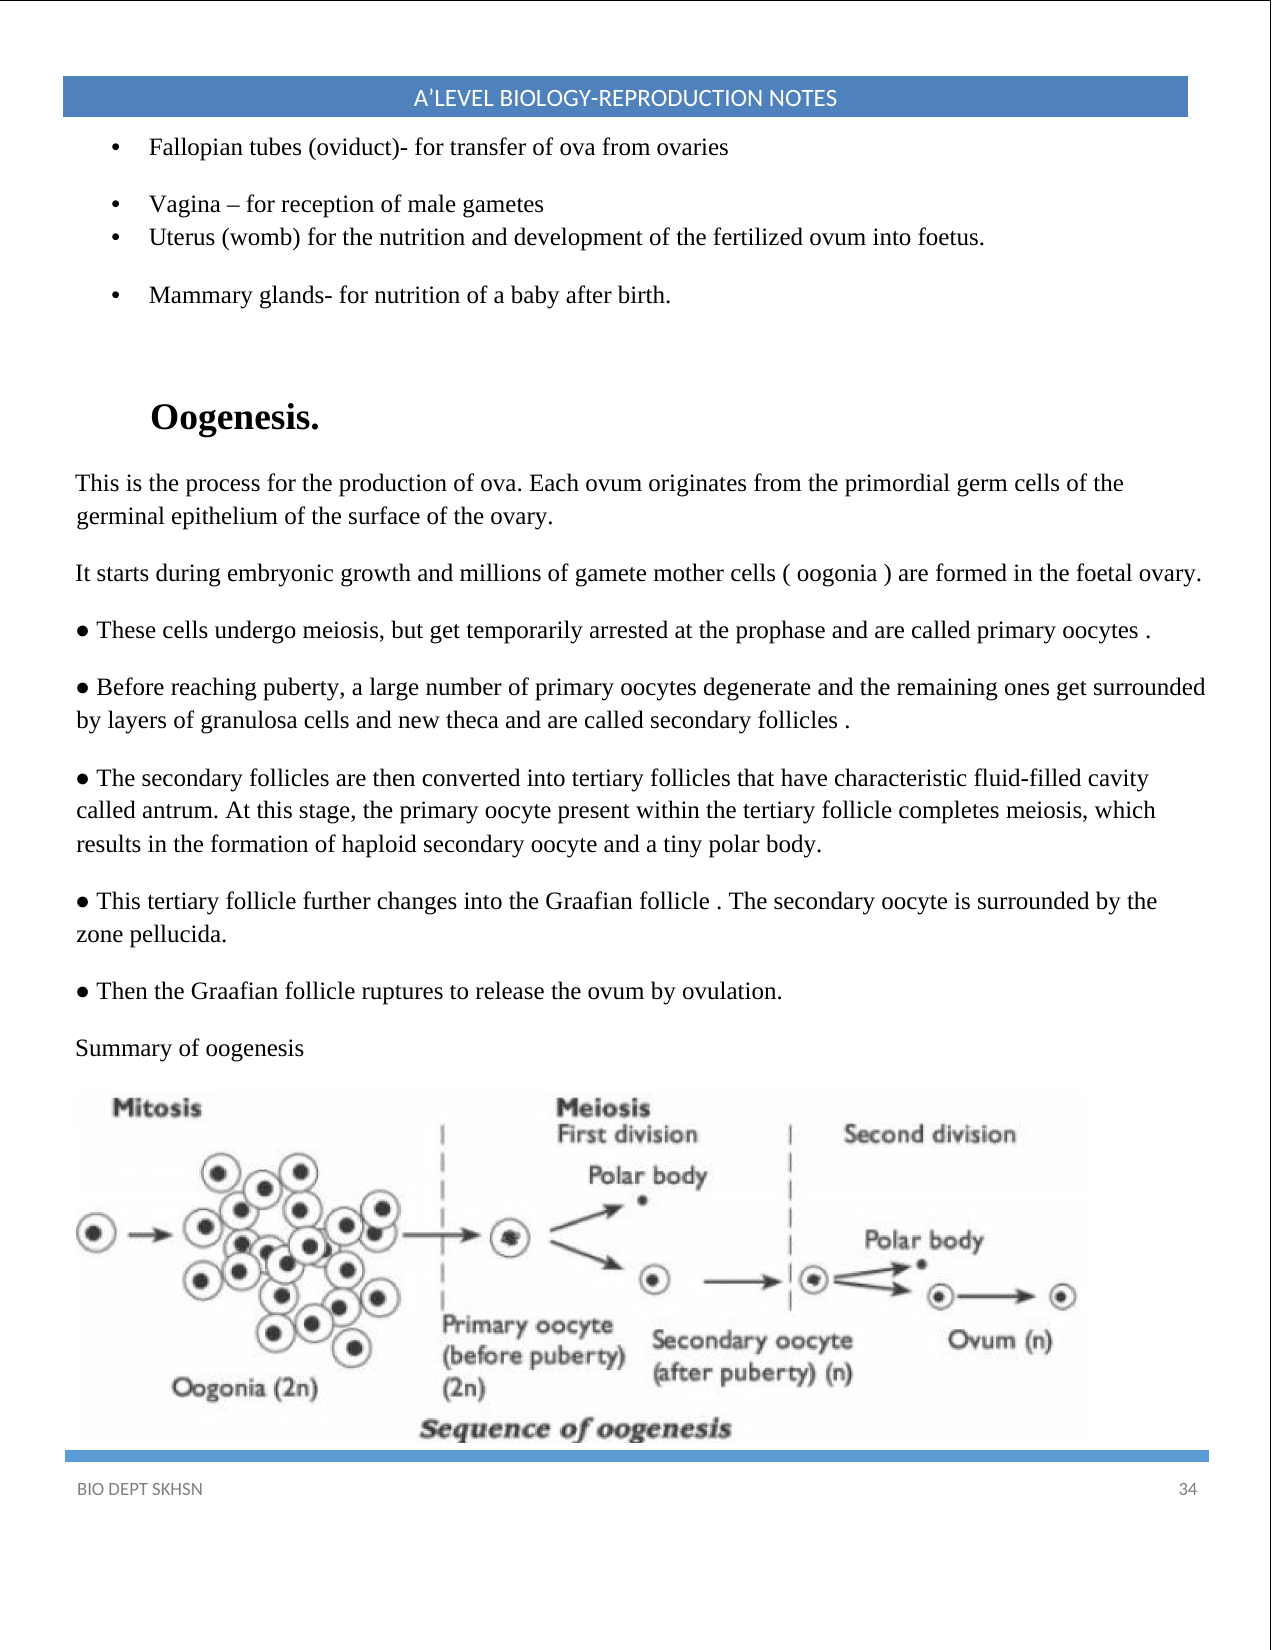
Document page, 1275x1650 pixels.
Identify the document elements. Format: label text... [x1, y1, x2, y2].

text ● These cells undergo meiosis, but get temporarily arrested at the prophase and are called primary oocytes . [75, 615, 1208, 644]
text ● This tertiary follicle further changes into the Graafian follicle . The secondary oocyte is surrounded by the zone pellucida. [75, 886, 1208, 948]
text This is the process for the production of ova. Each ovum originates from the primordial germ cells of the germinal epithelium of the surface of the ovary. [75, 468, 1208, 529]
list Mammary glands- for nutrition of a baby after birth. [111, 279, 1208, 308]
text ● Then the Graafian follicle ruptures to release the ovum by ovulation. [75, 976, 1208, 1005]
text ● Before reaching puberty, a large number of primary oocytes degenerate and the remaining ones get surrounded by layers of granulosa cells and new theca and are called secondary follicles . [75, 672, 1208, 734]
text It starts during embryonic growth and millions of gamete mother cells ( oogonia ) are formed in the foetal ovary. [75, 558, 1208, 587]
text Summary of oogenesis [75, 1033, 1208, 1062]
list Vagina – for reception of male gametes [111, 189, 1208, 218]
picture [75, 1090, 1085, 1443]
list Fallopian tubes (oviduct)- for transfer of ova from ovaries [111, 132, 1208, 161]
text Oogenesis. [150, 394, 1208, 437]
text ● The secondary follicles are then converted into tertiary follicles that have characteristic fluid-filled cavity called antrum. At this stage, the primary oocyte present within the tertiary follicle completes meiosis, which results in the formation of haploid secondary oocyte and a tiny polar body. [75, 763, 1208, 857]
list Uterus (womb) for the nutrition and development of the fertilized ovum into foetus. [111, 222, 1208, 251]
